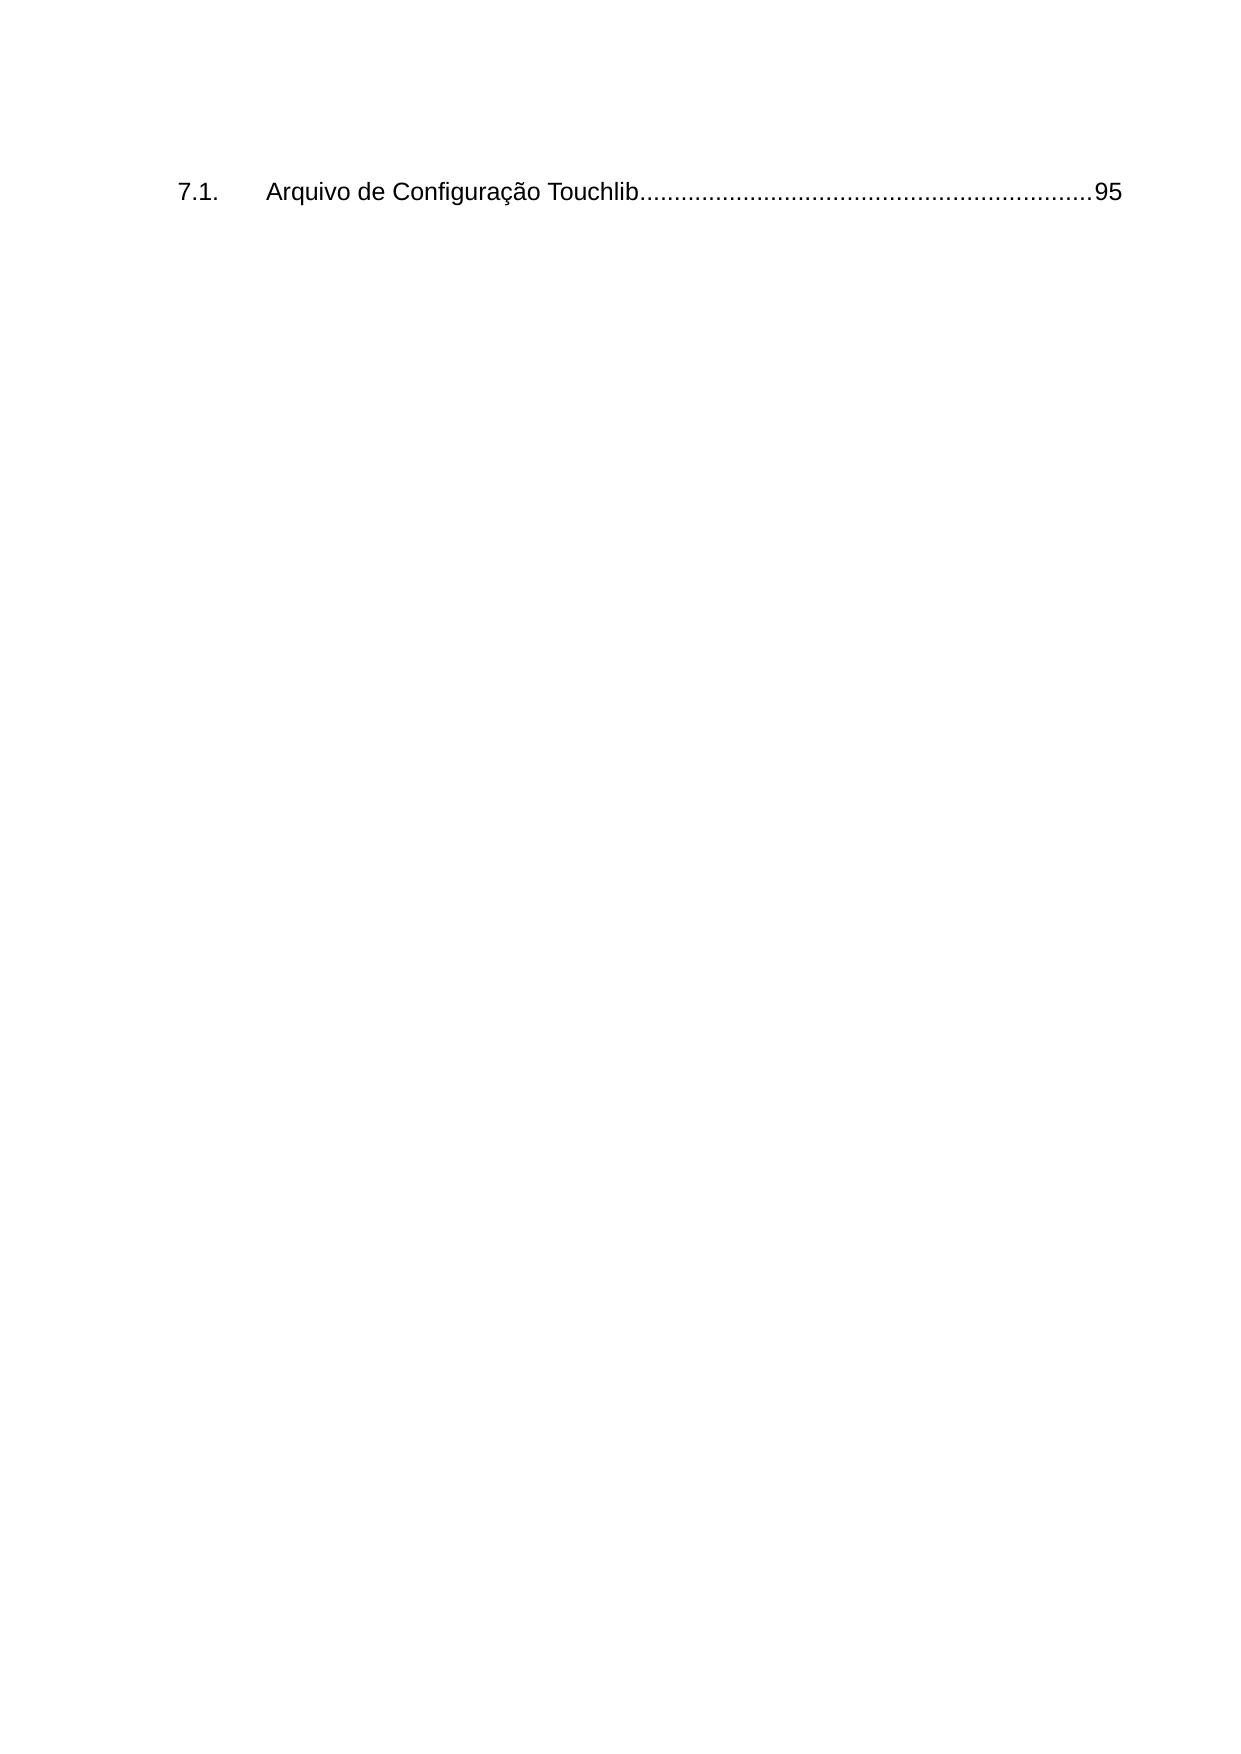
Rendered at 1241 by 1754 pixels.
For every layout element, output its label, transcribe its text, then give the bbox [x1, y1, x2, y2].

text 7.1. Arquivo de Configuração Touchlib 95 [177, 177, 1122, 206]
